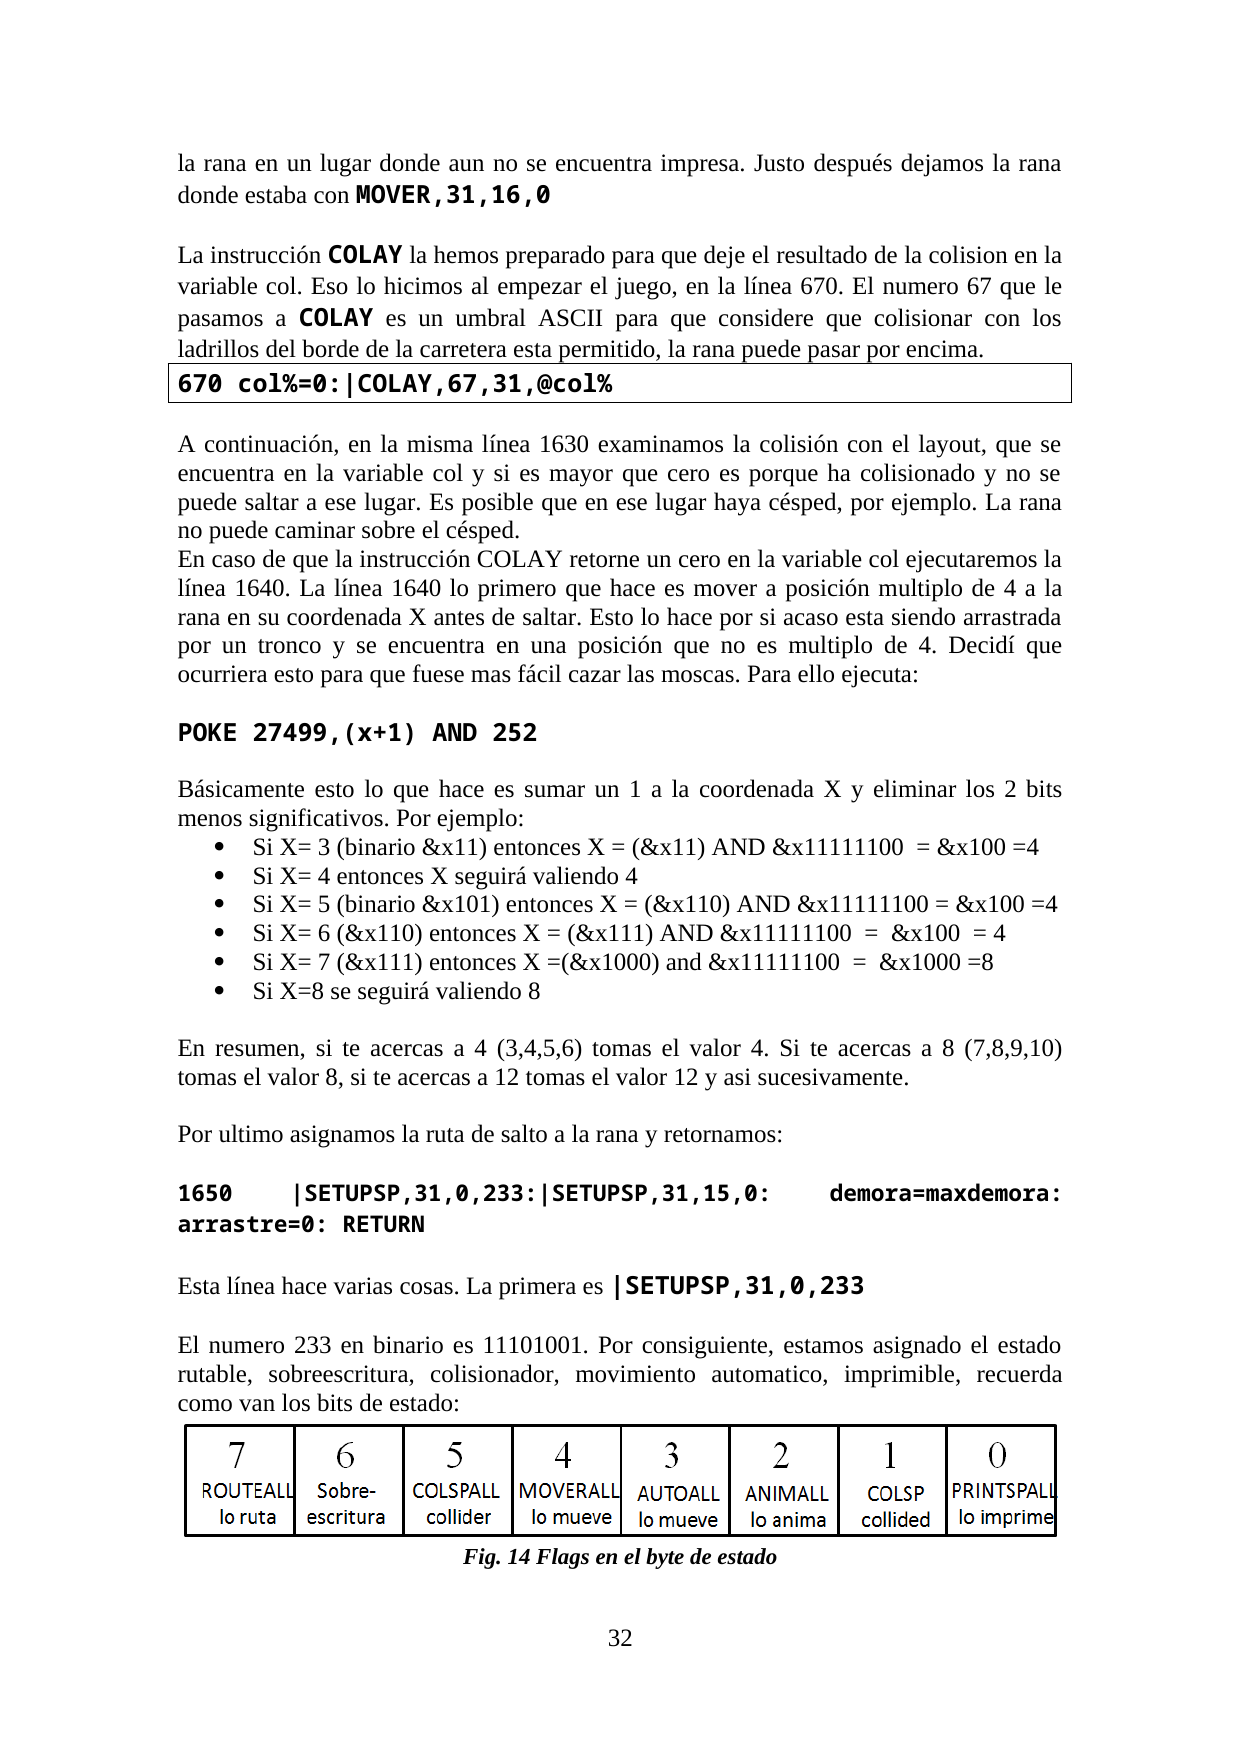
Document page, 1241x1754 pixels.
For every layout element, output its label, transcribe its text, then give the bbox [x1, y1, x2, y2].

list Si X= 5 (binario &x101) entonces X = (&x110) AND &x11111100 = &x100 =4 [215, 889, 1063, 918]
list Si X= 3 (binario &x11) entonces X = (&x11) AND &x11111100 = &x100 =4 [215, 832, 1063, 861]
text POKE 27499,(x+1) AND 252 [177, 714, 1063, 748]
list Si X= 7 (&x111) entonces X =(&x1000) and &x11111100 = &x1000 =8 [215, 947, 1063, 976]
text Fig. 14 Flags en el byte de estado [177, 1543, 1063, 1569]
text La instrucción COLAY la hemos preparado para que deje el resultado de la colision en la variable col. Eso lo hicimos al empezar el juego, en la línea 670. El numero 67 que le pasamos a COLAY es un umbral ASCII para que considere que colisionar con los ladrillos del borde de la carretera esta permitido, la rana puede pasar por encima. [177, 237, 1063, 362]
list Si X= 6 (&x110) entonces X = (&x111) AND &x11111100 = &x100 = 4 [215, 918, 1063, 947]
text En caso de que la instrucción COLAY retorne un cero en la variable col ejecutaremos la línea 1640. La línea 1640 lo primero que hace es mover a posición multiplo de 4 a la rana en su coordenada X antes de saltar. Esto lo hace por si acaso esta siendo arrastrada por un tronco y se encuentra en una posición que no es multiplo de 4. Decidí que ocurriera esto para que fuese mas fácil cazar las moscas. Para ello ejecuta: [177, 544, 1063, 688]
list Si X= 4 entonces X seguirá valiendo 4 [215, 861, 1063, 889]
text A continuación, en la misma línea 1630 examinamos la colisión con el layout, que se encuentra en la variable col y si es mayor que cero es porque ha colisionado y no se puede saltar a ese lugar. Es posible que en ese lugar haya césped, por ejemplo. La rana no puede caminar sobre el césped. [177, 429, 1063, 544]
list Si X=8 se seguirá valiendo 8 [215, 976, 1063, 1004]
text En resumen, si te acercas a 4 (3,4,5,6) tomas el valor 4. Si te acercas a 8 (7,8,9,10) tomas el valor 8, si te acercas a 12 tomas el valor 12 y asi sucesivamente. [177, 1033, 1063, 1091]
text Por ultimo asignamos la ruta de salto a la rana y retornamos: [177, 1119, 1063, 1148]
text El numero 233 en binario es 11101001. Por consiguiente, estamos asignado el estado rutable, sobreescritura, colisionador, movimiento automatico, imprimible, recuerda como van los bits de estado: [177, 1331, 1063, 1416]
text 670 col%=0:|COLAY,67,31,@col% [169, 364, 1071, 402]
text Esta línea hace varias cosas. La primera es |SETUPSP,31,0,233 [177, 1268, 1063, 1302]
text 1650 |SETUPSP,31,0,233:|SETUPSP,31,15,0: demora=maxdemora: arrastre=0: RETURN [177, 1177, 1063, 1239]
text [177, 148, 1063, 210]
picture [177, 1416, 1063, 1543]
text Básicamente esto lo que hace es sumar un 1 a la coordenada X y eliminar los 2 bits menos significativos. Por ejemplo: [177, 774, 1063, 832]
